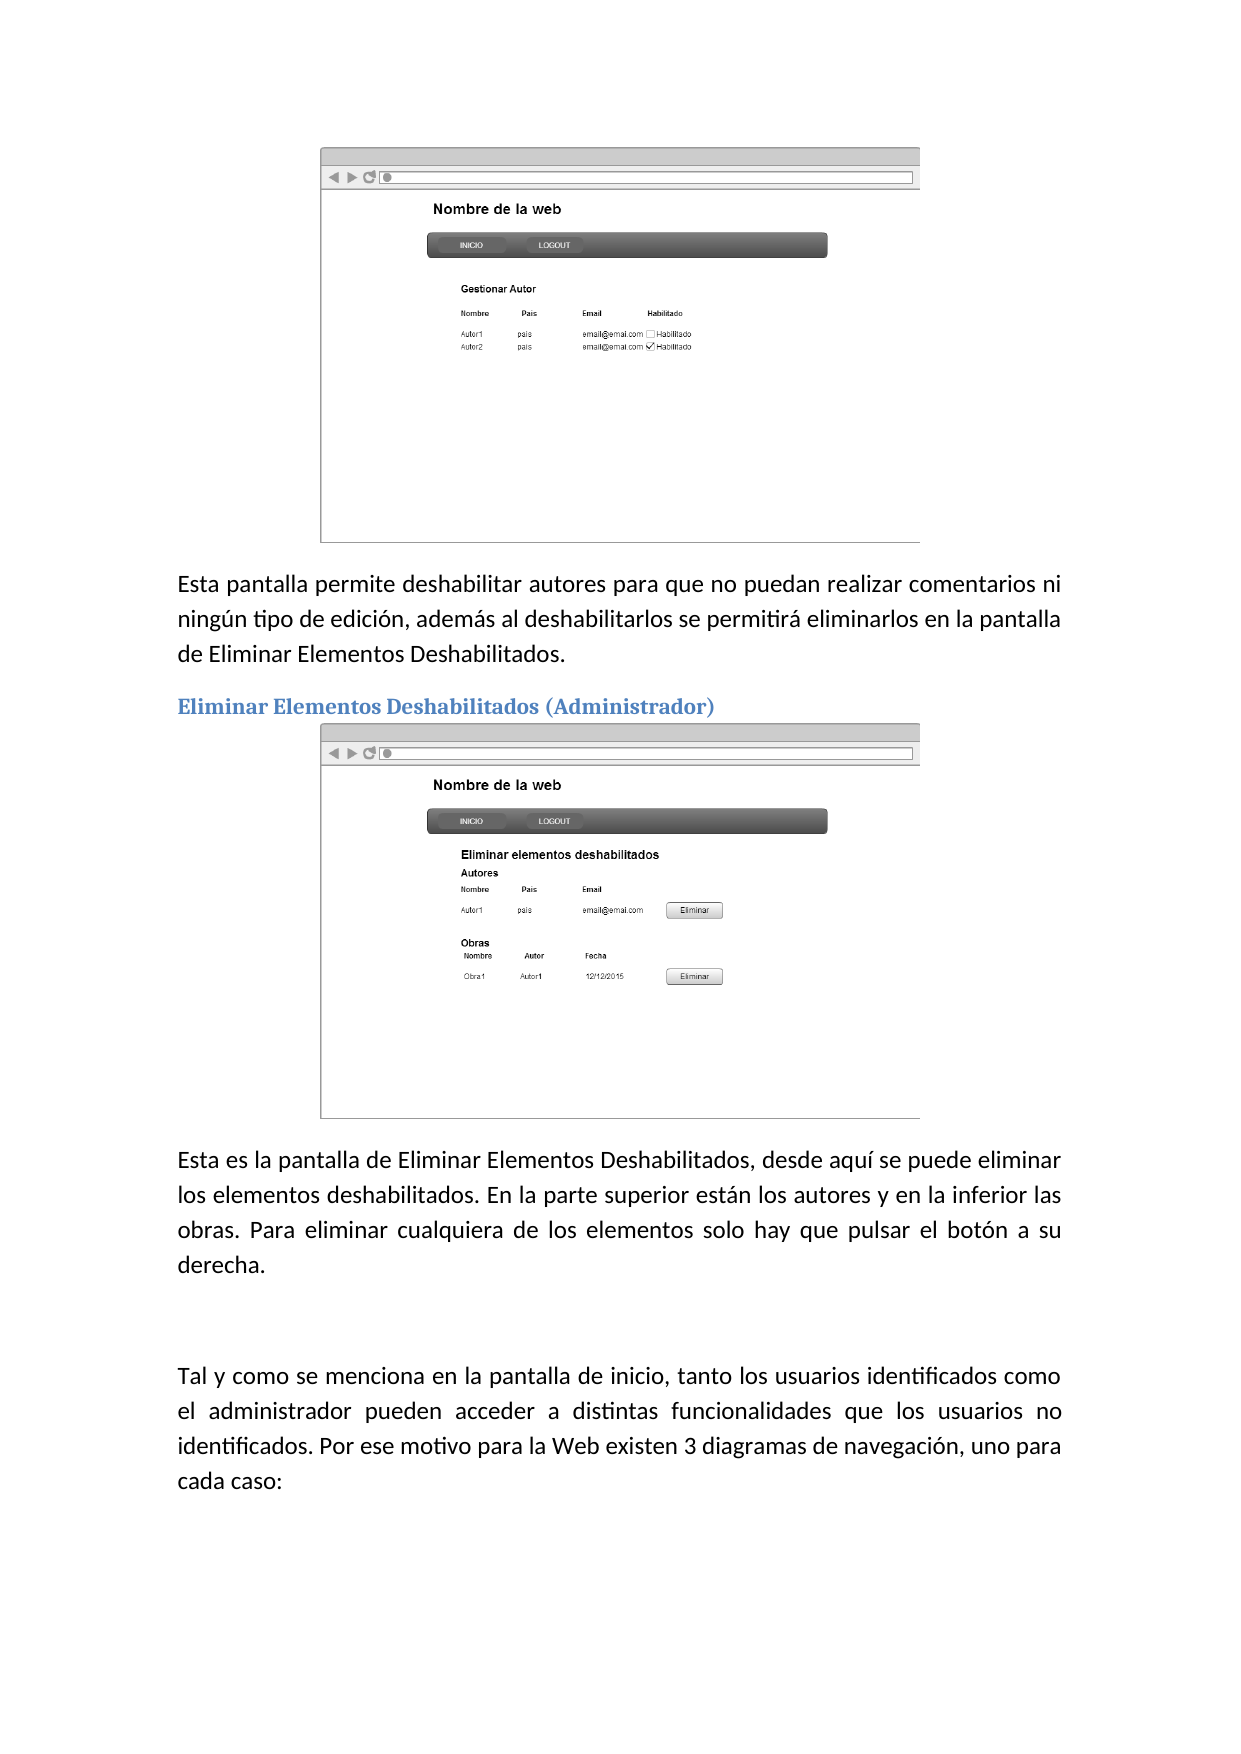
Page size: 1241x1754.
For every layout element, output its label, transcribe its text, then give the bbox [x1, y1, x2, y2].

text Esta es la pantalla de Eliminar Elementos Deshabilitados, desde aquí se puede eliminar los elementos deshabilitados. En la parte superior están los autores y en la inferior las obras. Para eliminar cualquiera de los elementos solo hay que pulsar el botón a su derecha. [177, 1144, 1063, 1279]
picture [320, 723, 920, 1119]
picture [320, 147, 920, 543]
text Tal y como se menciona en la pantalla de inicio, tanto los usuarios identificados como el administrador pueden acceder a distintas funcionalidades que los usuarios no identificados. Por ese motivo para la Web existen 3 diagramas de navegación, uno para cada caso: [177, 1361, 1063, 1496]
text Esta pantalla permite deshabilitar autores para que no puedan realizar comentarios ni ningún tipo de edición, además al deshabilitarlos se permitirá eliminarlos en la pantalla de Eliminar Elementos Deshabilitados. [177, 568, 1063, 668]
subtitle Eliminar Elementos Deshabilitados (Administrador) [177, 693, 1063, 720]
